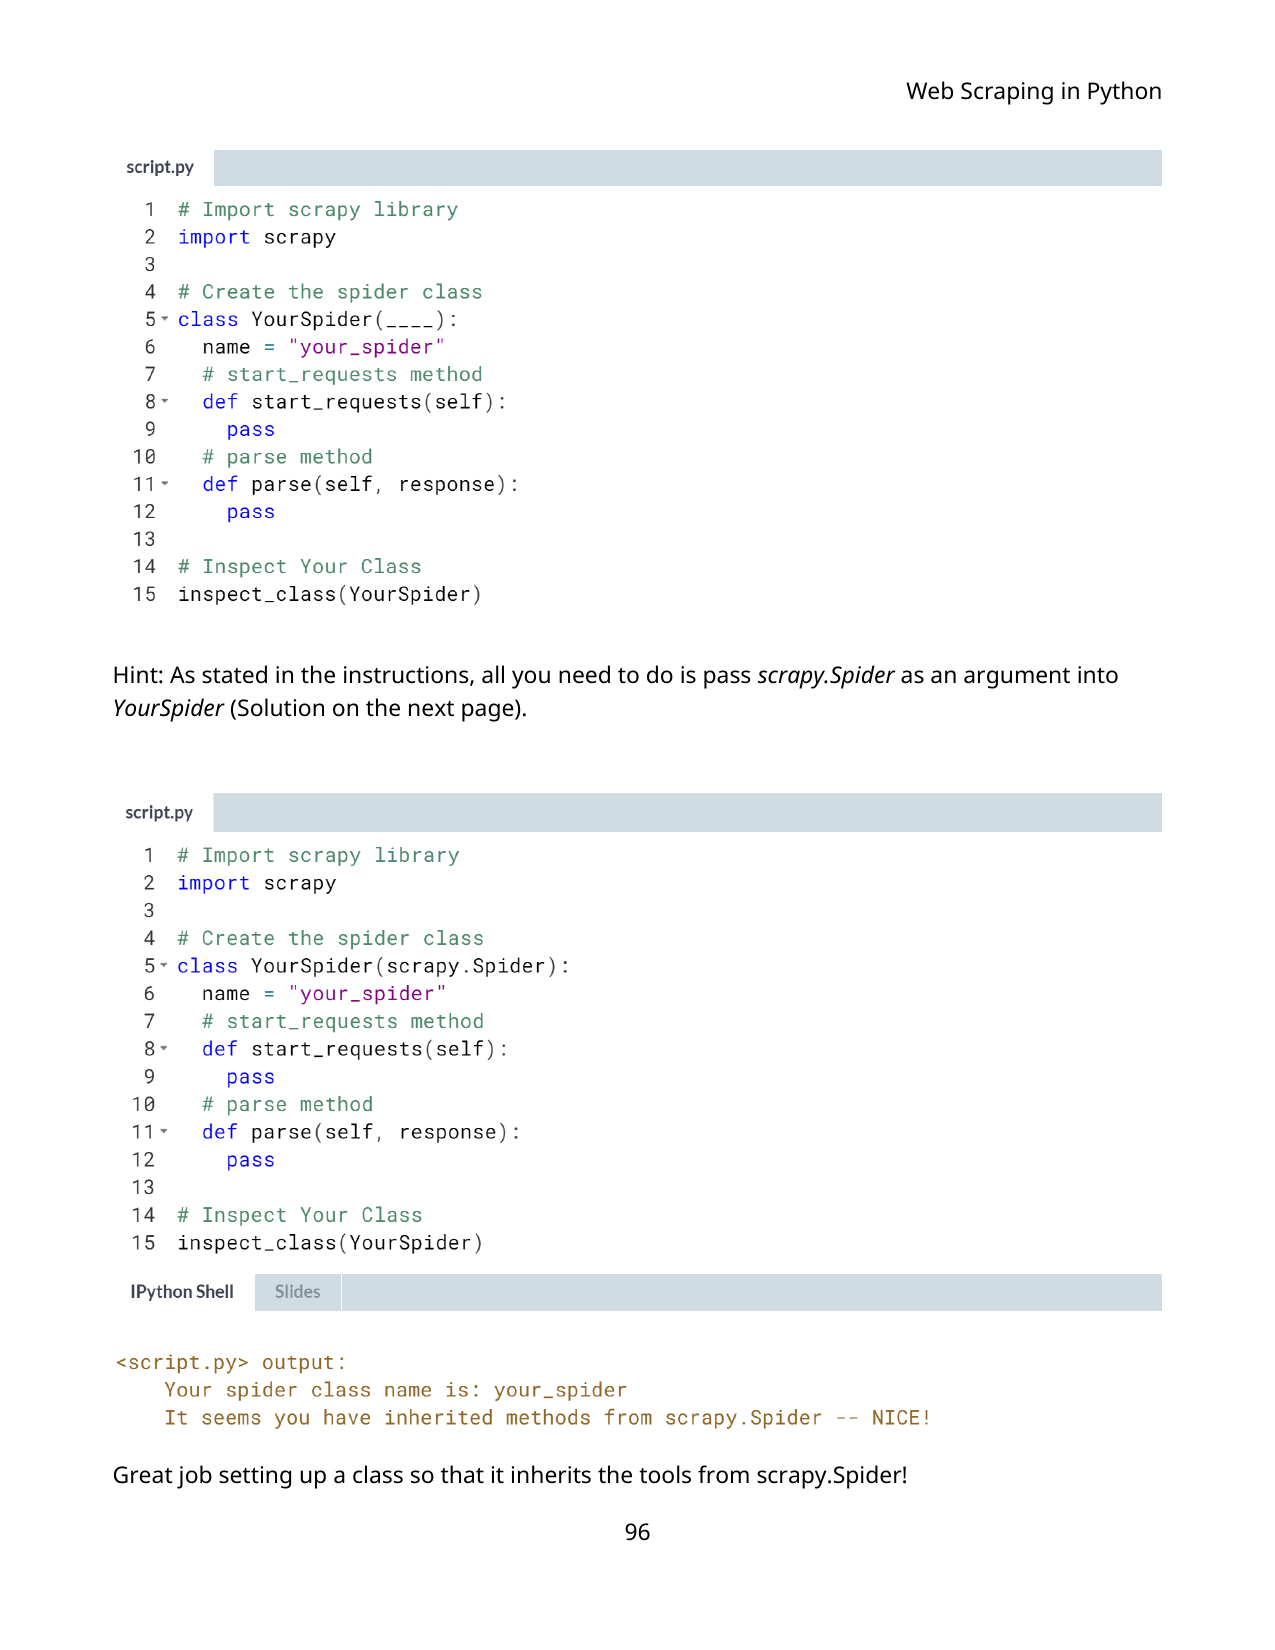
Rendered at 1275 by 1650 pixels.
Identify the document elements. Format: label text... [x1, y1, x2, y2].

text Hint: As stated in the instructions, all you need to do is pass scrapy.Spider as an argument into YourSpider (Solution on the next page). [112, 625, 1162, 724]
picture [112, 1274, 1162, 1441]
picture [112, 150, 1162, 606]
picture [112, 793, 1162, 1256]
text Great job setting up a class so that it inherits the tools from scrapy.Spider! [112, 1459, 1162, 1490]
